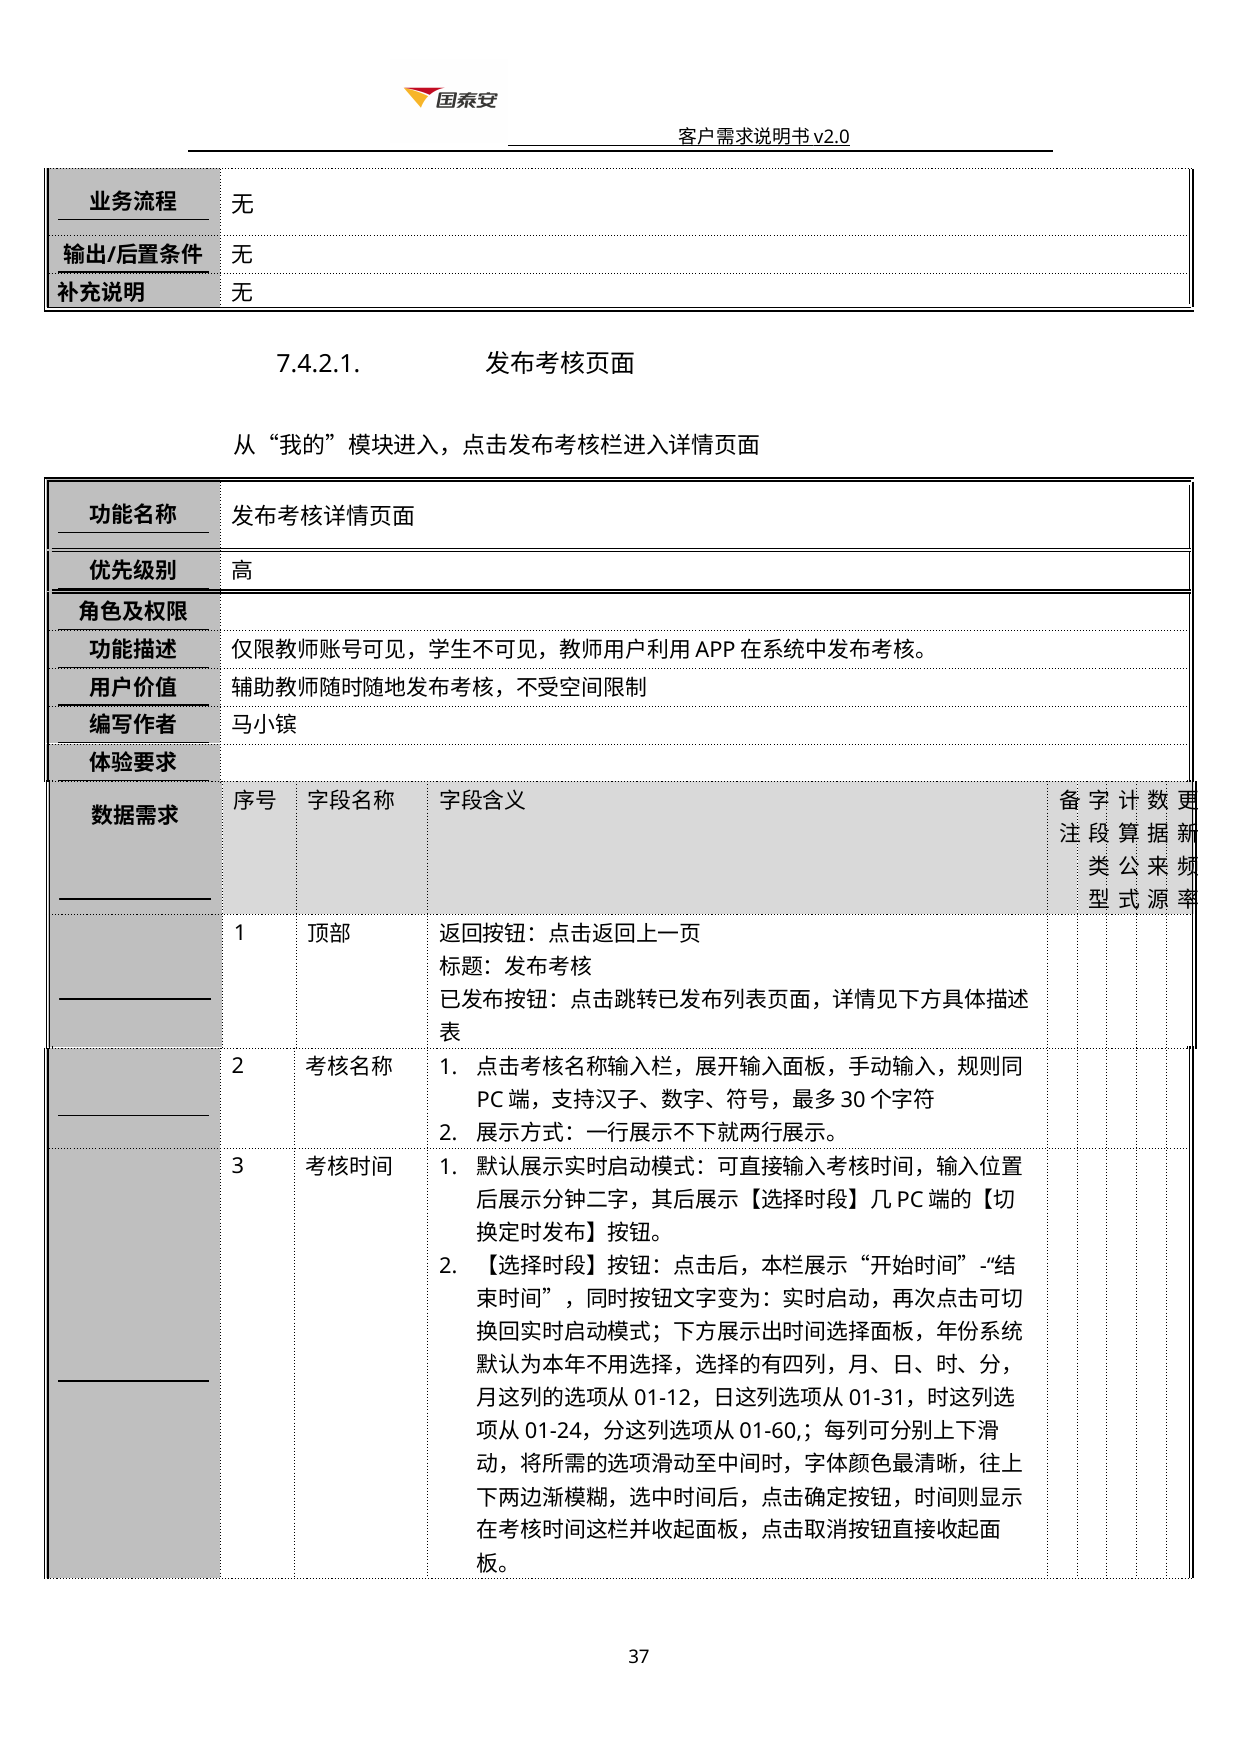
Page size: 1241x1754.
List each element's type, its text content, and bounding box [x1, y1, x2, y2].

table_cell 用户价值 [49, 668, 220, 706]
subtitle 发布考核页面 [276, 328, 1053, 394]
table_cell 马小镔 [220, 706, 1189, 743]
table_cell 无 [220, 273, 1191, 307]
table_cell 输出/后置条件 [49, 235, 220, 273]
table_cell 功能描述 [49, 630, 220, 668]
table_cell [1107, 1148, 1136, 1578]
table_cell [1107, 914, 1136, 1047]
table_cell 2 [220, 1048, 294, 1148]
table_cell 点击考核名称输入栏，展开输入面板，手动输入，规则同PC端，支持汉子、数字、符号，最多30个字符 展示方式：一行展示不下就两行展示。 [428, 1048, 1048, 1148]
table_cell 辅助教师随时随地发布考核，不受空间限制 [220, 668, 1189, 706]
table_cell [1136, 1048, 1166, 1148]
table_cell [1048, 1148, 1077, 1578]
table_cell [1048, 1048, 1077, 1148]
table_cell 数据需求 [50, 781, 222, 914]
table_cell 编写作者 [49, 706, 220, 743]
table_cell 序号 [223, 781, 296, 914]
table_cell 计算公式 [1107, 781, 1136, 914]
picture [390, 59, 508, 143]
table_cell 考核时间 [294, 1148, 428, 1578]
table_cell [1136, 1148, 1166, 1578]
table_cell 仅限教师账号可见，学生不可见，教师用户利用APP在系统中发布考核。 [220, 630, 1189, 668]
table_cell 3 [220, 1148, 294, 1578]
table_cell 业务流程 [49, 168, 220, 235]
table_cell 无 [220, 168, 1191, 235]
table_cell [49, 1048, 220, 1148]
table_cell 优先级别 [46, 548, 220, 589]
table_cell [1078, 1148, 1107, 1578]
table_cell [1166, 914, 1192, 1047]
table_cell 数据来源 [1136, 781, 1166, 914]
table_cell [1136, 914, 1166, 1047]
text 从“我的”模块进入，点击发布考核栏进入详情页面 [187, 411, 1053, 477]
table_cell 高 [220, 552, 1189, 589]
table_cell [1078, 1048, 1107, 1148]
table_cell 考核名称 [294, 1048, 428, 1148]
table_header 功能名称 [49, 482, 220, 548]
table_cell [220, 744, 1189, 781]
table_cell [220, 594, 1189, 630]
table_cell [1048, 914, 1077, 1047]
table_cell 字段名称 [296, 781, 428, 914]
table_cell 字段含义 [428, 781, 1048, 914]
table_cell 体验要求 [49, 744, 220, 781]
table_cell 返回按钮：点击返回上一页 标题：发布考核 已发布按钮：点击跳转已发布列表页面，详情见下方具体描述表 [428, 914, 1048, 1047]
table_cell 角色及权限 [46, 589, 220, 630]
table_cell 默认展示实时启动模式：可直接输入考核时间，输入位置后展示分钟二字，其后展示【选择时段】几PC端的【切换定时发布】按钮。 【选择时段】按钮：点击后，本栏展示“开始时间”-“结束时间”，同时按钮文字变为：实时启动，再次点击可切换回实时启动模式；下方展示出时间选择面板，年份系统默认为本年不用选择，选择的有四列，月、日、时、分，月这列的选项从01-12，日这列选项从01-31，时这列选项从01-24，分这列选项从01-60,；每列可分别上下滑动，将所需的选项滑动至中间时，字体颜色最清晰，往上下两边渐模糊，选中时间后，点击确定按钮，时间则显示在考核时间这栏并收起面板，点击取消按钮直接收起面板。 [428, 1148, 1048, 1578]
table_cell 1 [223, 914, 296, 1047]
table_cell [1166, 1148, 1189, 1578]
table_cell [1107, 1048, 1136, 1148]
table_cell [1166, 1048, 1189, 1148]
table_cell 补充说明 [49, 273, 220, 307]
table_cell 顶部 [296, 914, 428, 1047]
table_cell [1078, 914, 1107, 1047]
table_cell 字段类型 [1078, 781, 1107, 914]
table_cell [50, 914, 222, 1047]
table_cell [49, 1148, 220, 1578]
table_cell 更新频率 [1166, 781, 1192, 914]
table_cell 备注 [1048, 781, 1077, 914]
table_cell 无 [220, 235, 1189, 273]
table_header 发布考核详情页面 [220, 482, 1191, 548]
